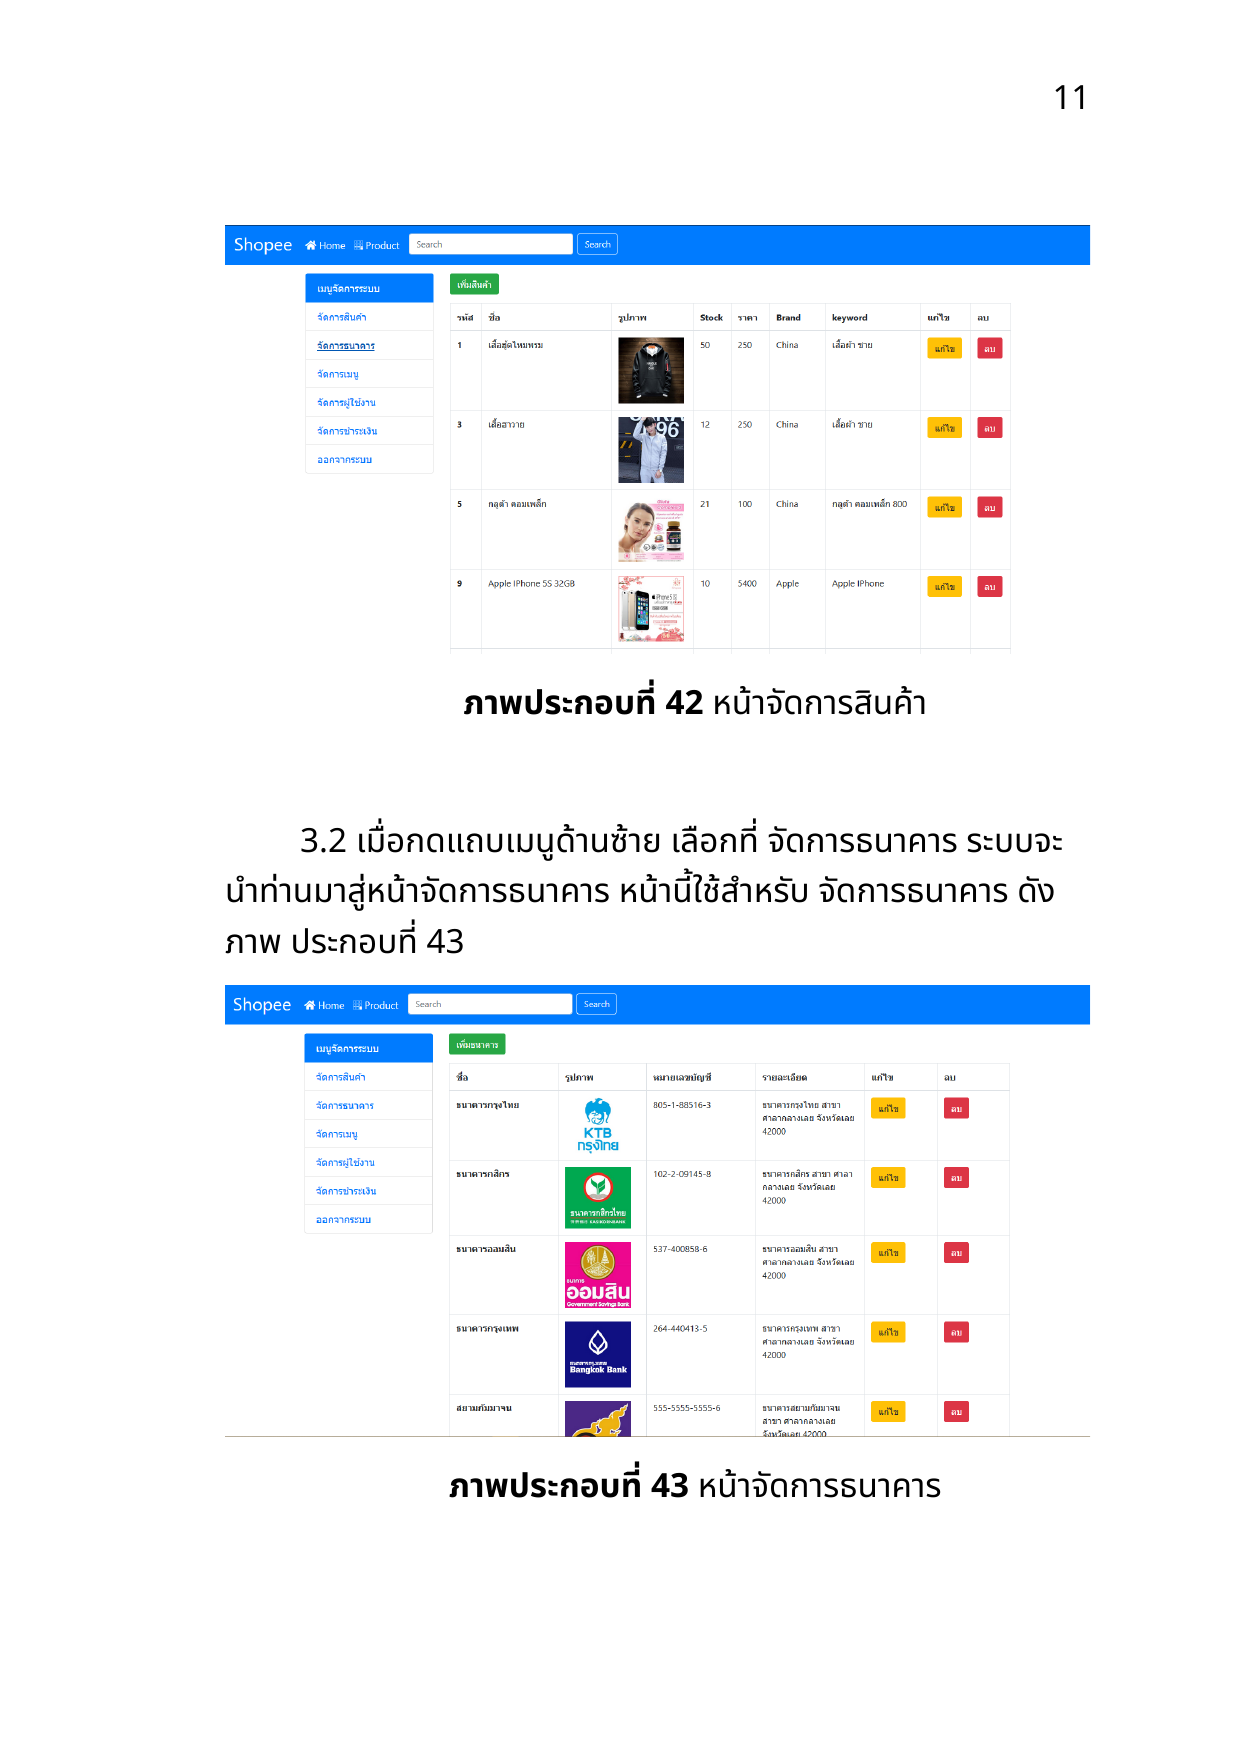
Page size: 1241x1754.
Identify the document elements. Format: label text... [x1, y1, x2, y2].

picture [225, 985, 1091, 1437]
text 3.2 เมื่อกดแถบเมนูด้านซ้าย เลือกที่ จัดการธนาคาร ระบบจะนำท่านมาสู่หน้าจัดการธนาคาร หน้านี้ใช้สำหรับ จัดการธนาคาร ดังภาพ ประกอบที่ 43 [225, 817, 1090, 968]
text ภาพประกอบที่ 43 หน้าจัดการธนาคาร [300, 1461, 1090, 1512]
text ภาพประกอบที่ 42 หน้าจัดการสินค้า [300, 679, 1090, 730]
picture [225, 225, 1091, 654]
